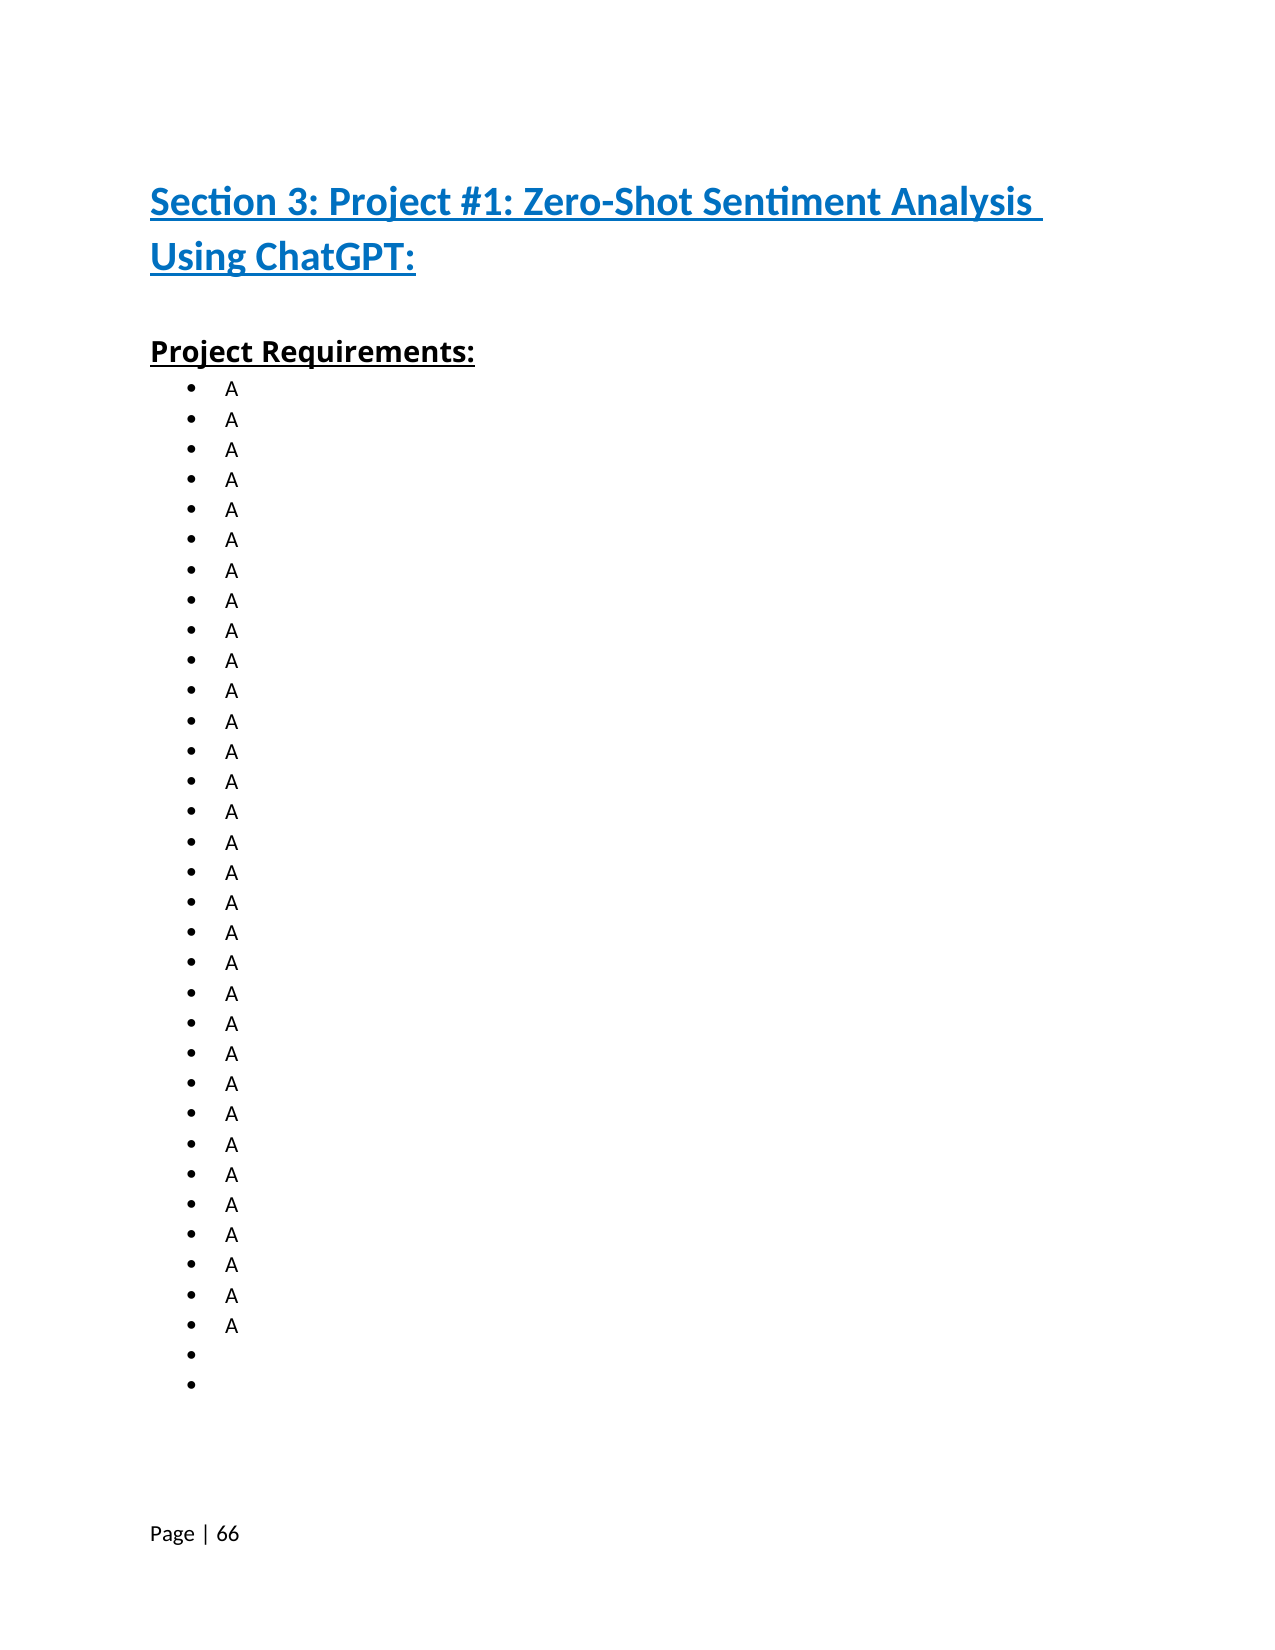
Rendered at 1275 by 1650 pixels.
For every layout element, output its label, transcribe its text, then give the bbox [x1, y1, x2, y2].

list A [187, 1160, 1125, 1188]
list A [187, 616, 1125, 644]
list A [187, 948, 1125, 976]
list A [187, 767, 1125, 795]
list A [187, 1009, 1125, 1037]
list A [187, 828, 1125, 856]
list A [187, 1251, 1125, 1278]
list A [187, 1311, 1125, 1339]
list A [187, 858, 1125, 886]
list A [187, 526, 1125, 553]
list A [187, 797, 1125, 825]
list A [187, 1190, 1125, 1218]
list A [187, 1039, 1125, 1067]
subtitle Section 3: Project #1: Zero-Shot Sentiment Analysis Using ChatGPT: [150, 175, 1125, 281]
list A [187, 1099, 1125, 1127]
list A [187, 465, 1125, 493]
list A [187, 435, 1125, 463]
list A [187, 707, 1125, 735]
list A [187, 737, 1125, 765]
list A [187, 495, 1125, 523]
list A [187, 1130, 1125, 1158]
list A [187, 1220, 1125, 1248]
list A [187, 646, 1125, 674]
subtitle Project Requirements: [150, 332, 1125, 371]
list A [187, 979, 1125, 1007]
list A [187, 586, 1125, 614]
list A [187, 677, 1125, 704]
list A [187, 374, 1125, 402]
list A [187, 1069, 1125, 1097]
list A [187, 918, 1125, 946]
list A [187, 1281, 1125, 1309]
list A [187, 888, 1125, 916]
list A [187, 405, 1125, 433]
list A [187, 556, 1125, 584]
